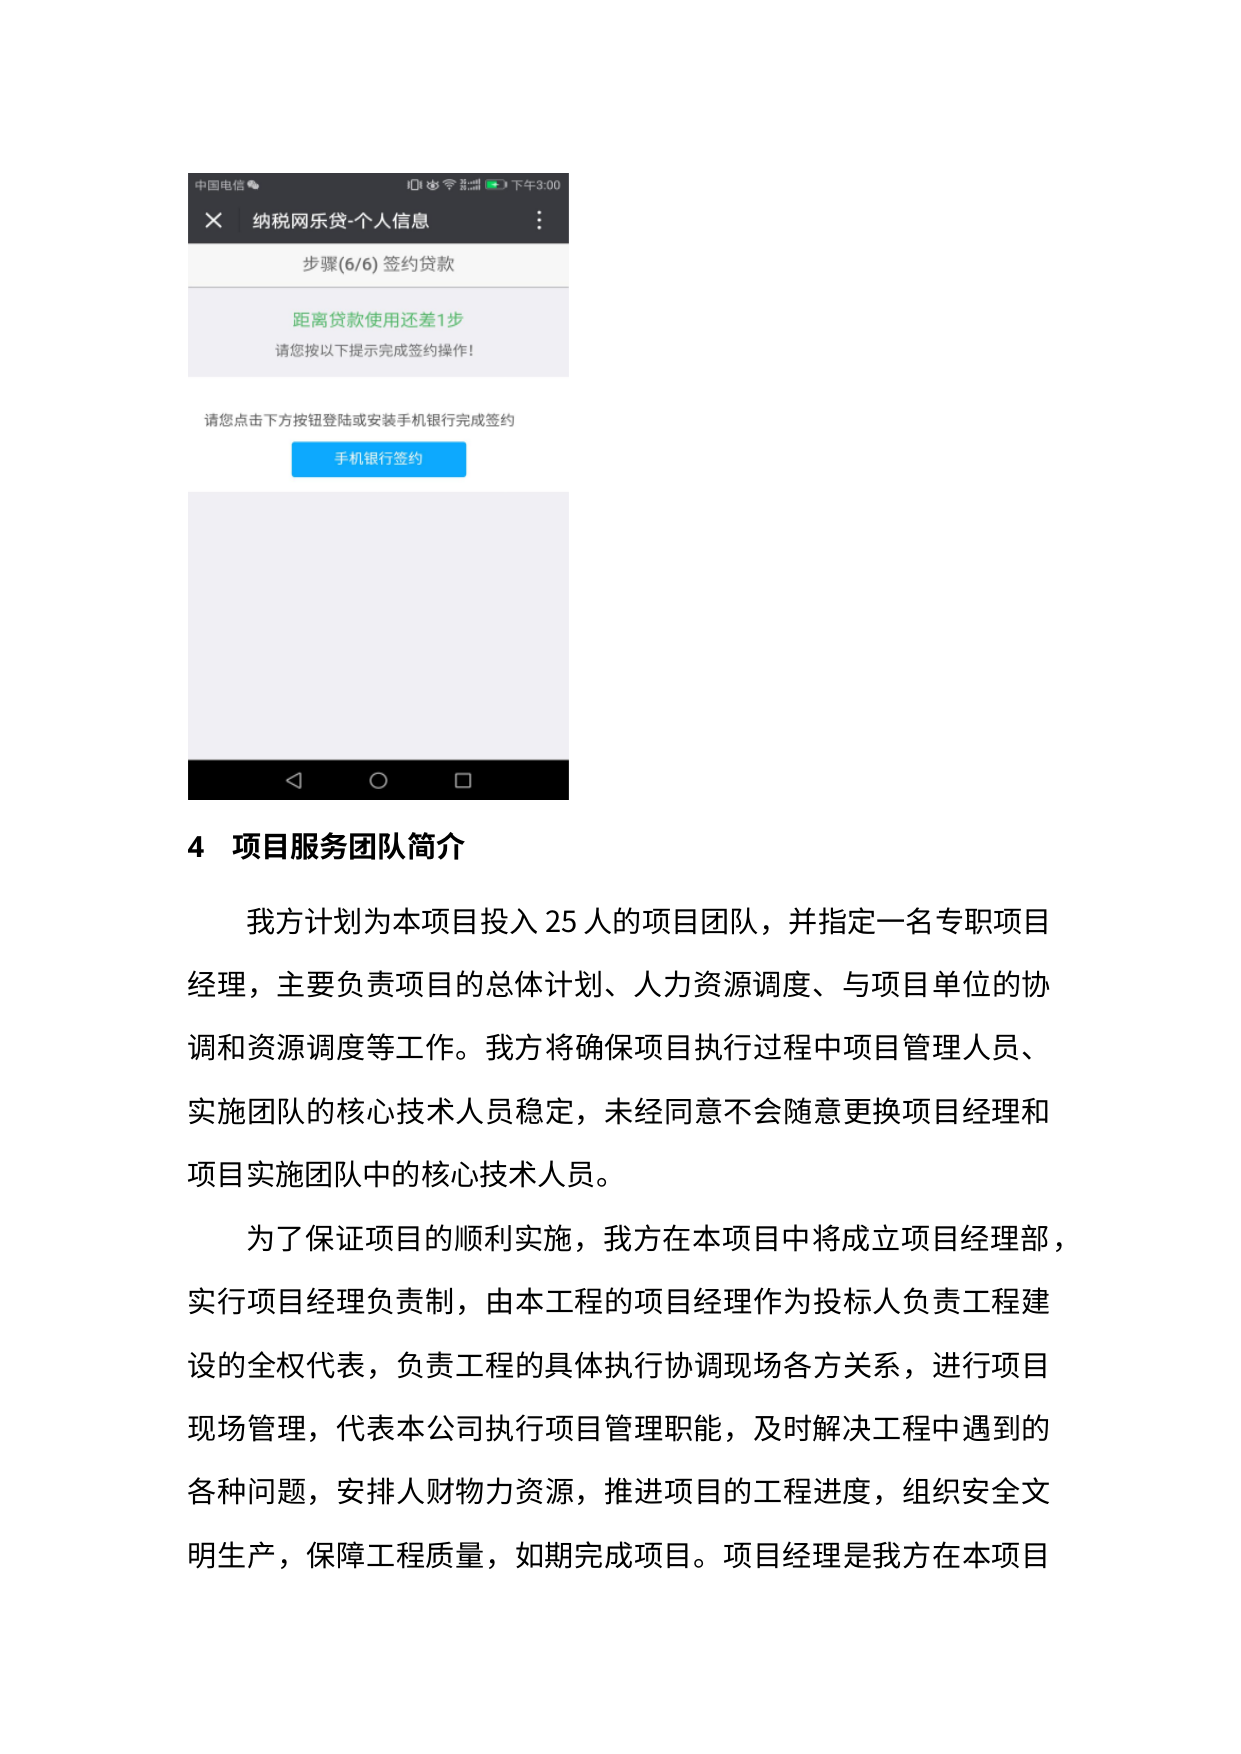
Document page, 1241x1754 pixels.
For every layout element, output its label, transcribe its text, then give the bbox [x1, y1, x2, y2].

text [187, 1215, 1053, 1575]
picture [187, 173, 570, 800]
subtitle 项目服务团队简介 [187, 812, 1053, 877]
text 我方计划为本项目投入25人的项目团队，并指定一名专职项目经理，主要负责项目的总体计划、人力资源调度、与项目单位的协调和资源调度等工作。我方将确保项目执行过程中项目管理人员、实施团队的核心技术人员稳定，未经同意不会随意更换项目经理和项目实施团队中的核心技术人员。 [187, 898, 1053, 1194]
